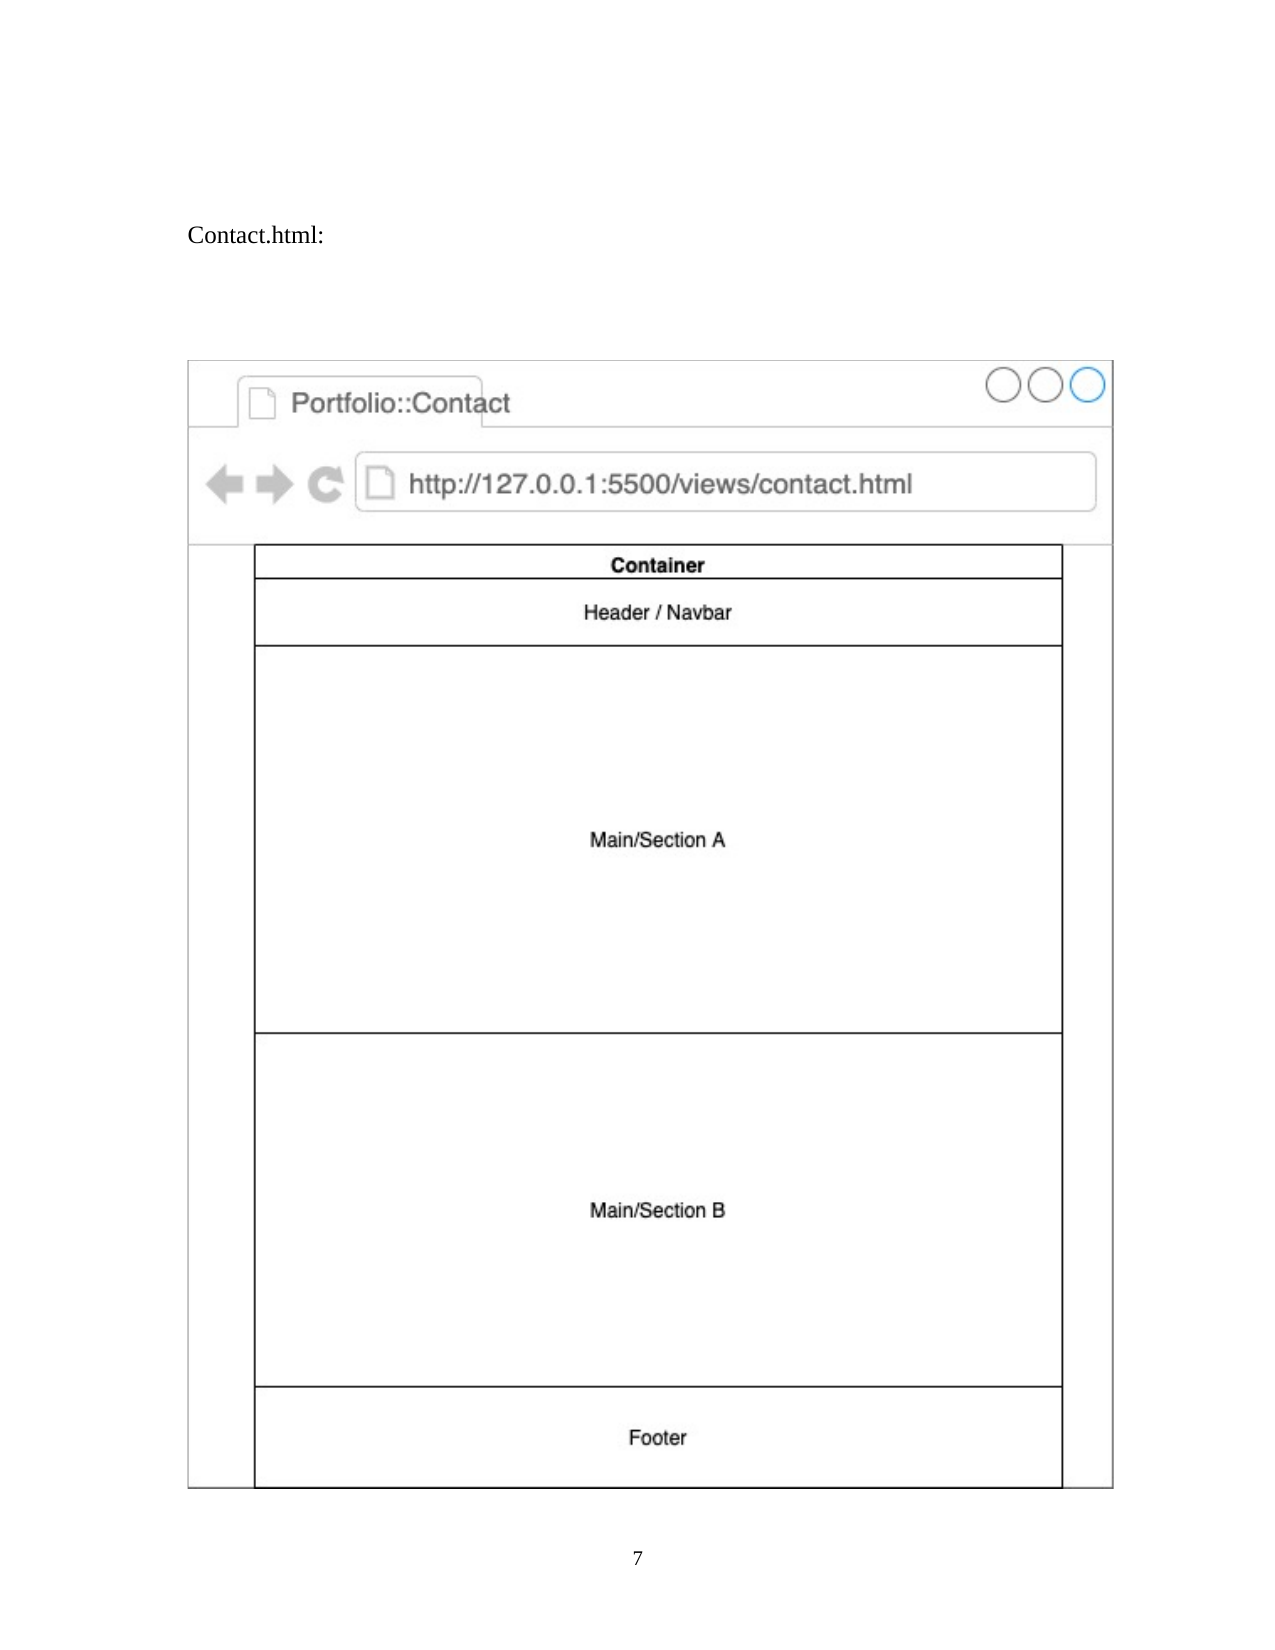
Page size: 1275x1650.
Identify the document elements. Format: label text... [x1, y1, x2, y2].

picture [187, 360, 1114, 1489]
text Contact.html: [187, 220, 1087, 249]
